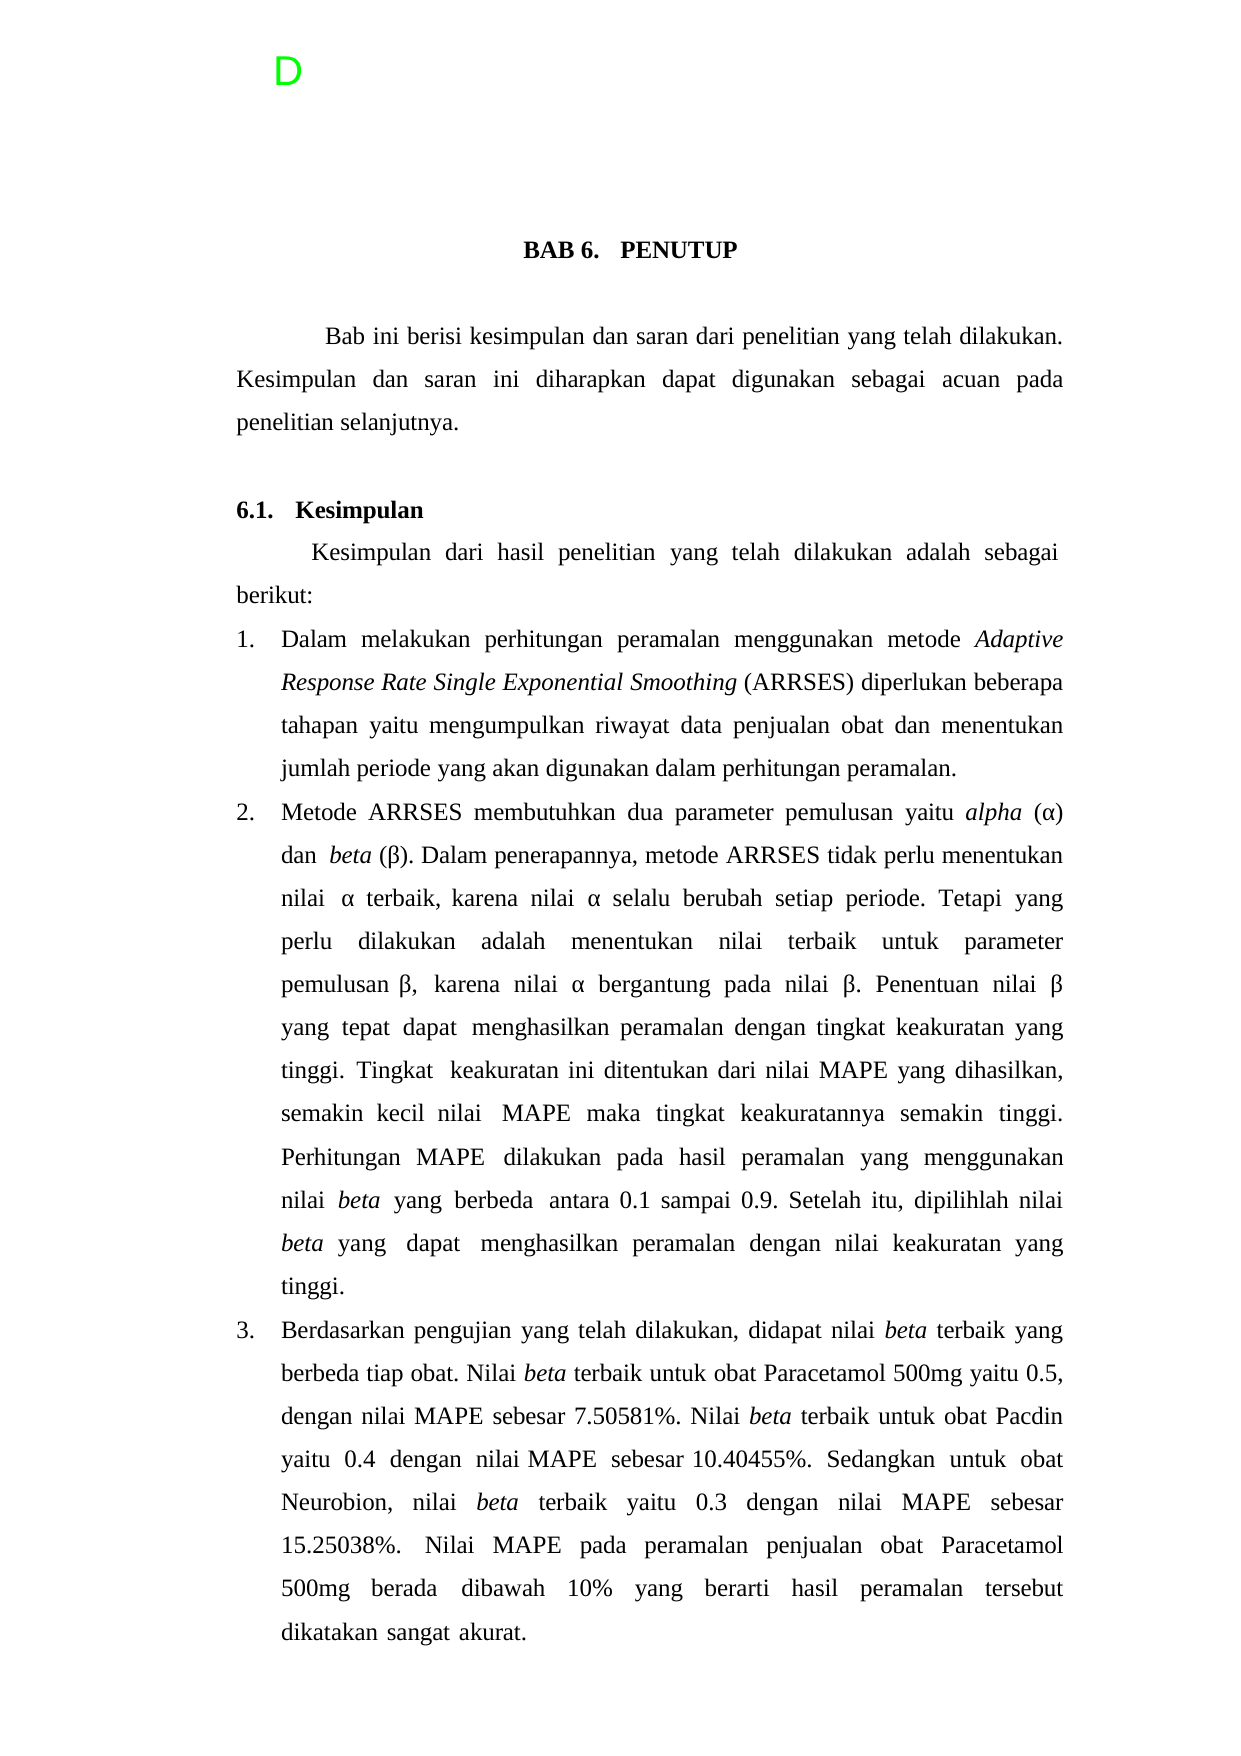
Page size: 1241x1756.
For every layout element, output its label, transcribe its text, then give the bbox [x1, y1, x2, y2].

subtitle Kesimpulan [236, 495, 1103, 523]
text Bab ini berisi kesimpulan dan saran dari penelitian yang telah dilakukan. Kesimpulan dan saran ini diharapkan dapat digunakan sebagai acuan pada penelitian selanjutnya. [236, 321, 1063, 436]
text Kesimpulan dari hasil penelitian yang telah dilakukan adalah sebagai berikut: [236, 537, 1062, 609]
subtitle BAB 6. PENUTUP [158, 235, 1103, 264]
list Dalam melakukan perhitungan peramalan menggunakan metode Adaptive Response Rate Single Exponential Smoothing (ARRSES) diperlukan beberapa tahapan yaitu mengumpulkan riwayat data penjualan obat dan menentukan jumlah periode yang akan digunakan dalam perhitungan peramalan. [236, 624, 1063, 782]
list Berdasarkan pengujian yang telah dilakukan, didapat nilai beta terbaik yang berbeda tiap obat. Nilai beta terbaik untuk obat Paracetamol 500mg yaitu 0.5, dengan nilai MAPE sebesar 7.50581%. Nilai beta terbaik untuk obat Pacdin yaitu 0.4 dengan nilai MAPE sebesar 10.40455%. Sedangkan untuk obat Neurobion, nilai beta terbaik yaitu 0.3 dengan nilai MAPE sebesar 15.25038%. Nilai MAPE pada peramalan penjualan obat Paracetamol 500mg berada dibawah 10% yang berarti hasil peramalan tersebut dikatakan sangat akurat. [236, 1315, 1064, 1645]
list Metode ARRSES membutuhkan dua parameter pemulusan yaitu alpha (α) dan beta (β). Dalam penerapannya, metode ARRSES tidak perlu menentukan nilai α terbaik, karena nilai α selalu berubah setiap periode. Tetapi yang perlu dilakukan adalah menentukan nilai terbaik untuk parameter pemulusan β, karena nilai α bergantung pada nilai β. Penentuan nilai β yang tepat dapat menghasilkan peramalan dengan tingkat keakuratan yang tinggi. Tingkat keakuratan ini ditentukan dari nilai MAPE yang dihasilkan, semakin kecil nilai MAPE maka tingkat keakuratannya semakin tinggi. Perhitungan MAPE dilakukan pada hasil peramalan yang menggunakan nilai beta yang berbeda antara 0.1 sampai 0.9. Setelah itu, dipilihlah nilai beta yang dapat menghasilkan peramalan dengan nilai keakuratan yang tinggi. [236, 797, 1064, 1300]
